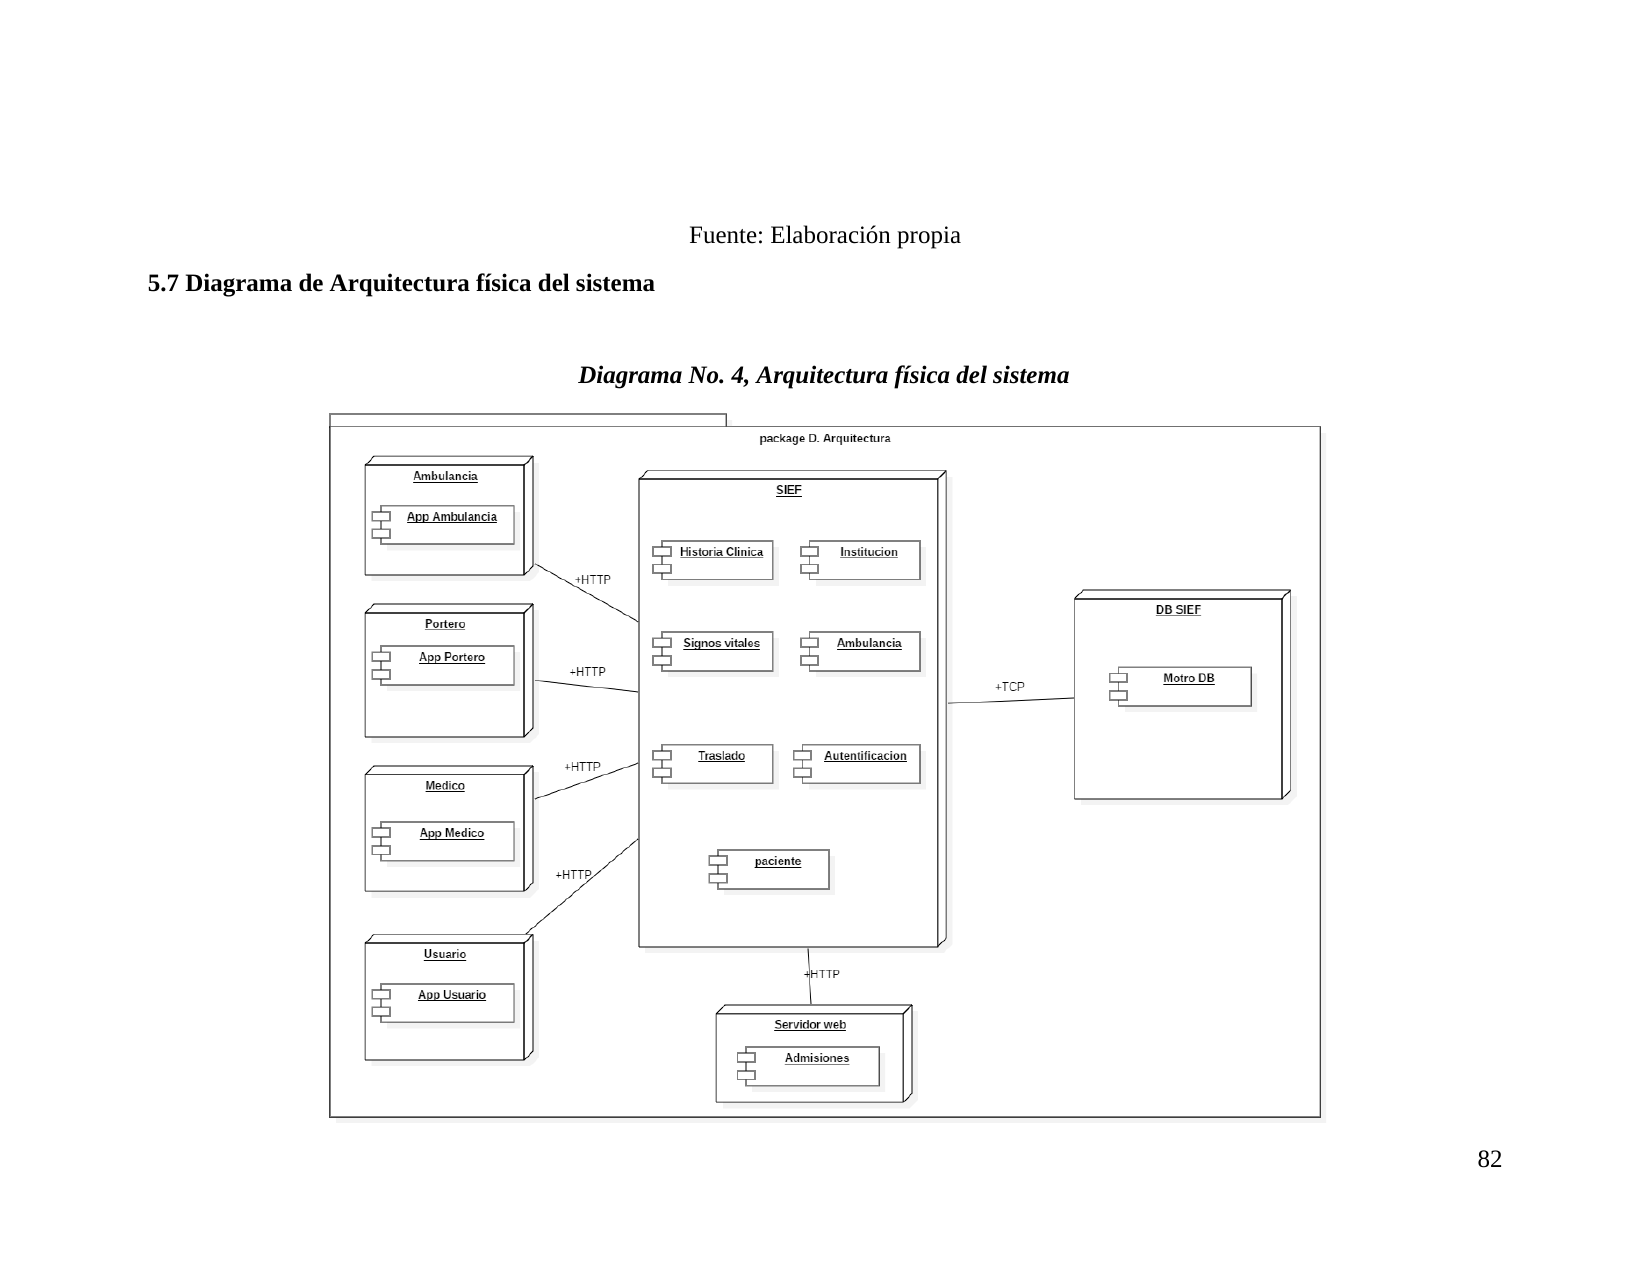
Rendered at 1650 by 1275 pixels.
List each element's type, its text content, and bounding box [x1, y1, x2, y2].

text Fuente: Elaboración propia [148, 220, 1502, 249]
picture [323, 410, 1327, 1123]
text Diagrama No. 4, Arquitectura física del sistema [148, 360, 1502, 389]
subtitle 5.7 Diagrama de Arquitectura física del sistema [148, 268, 1502, 296]
